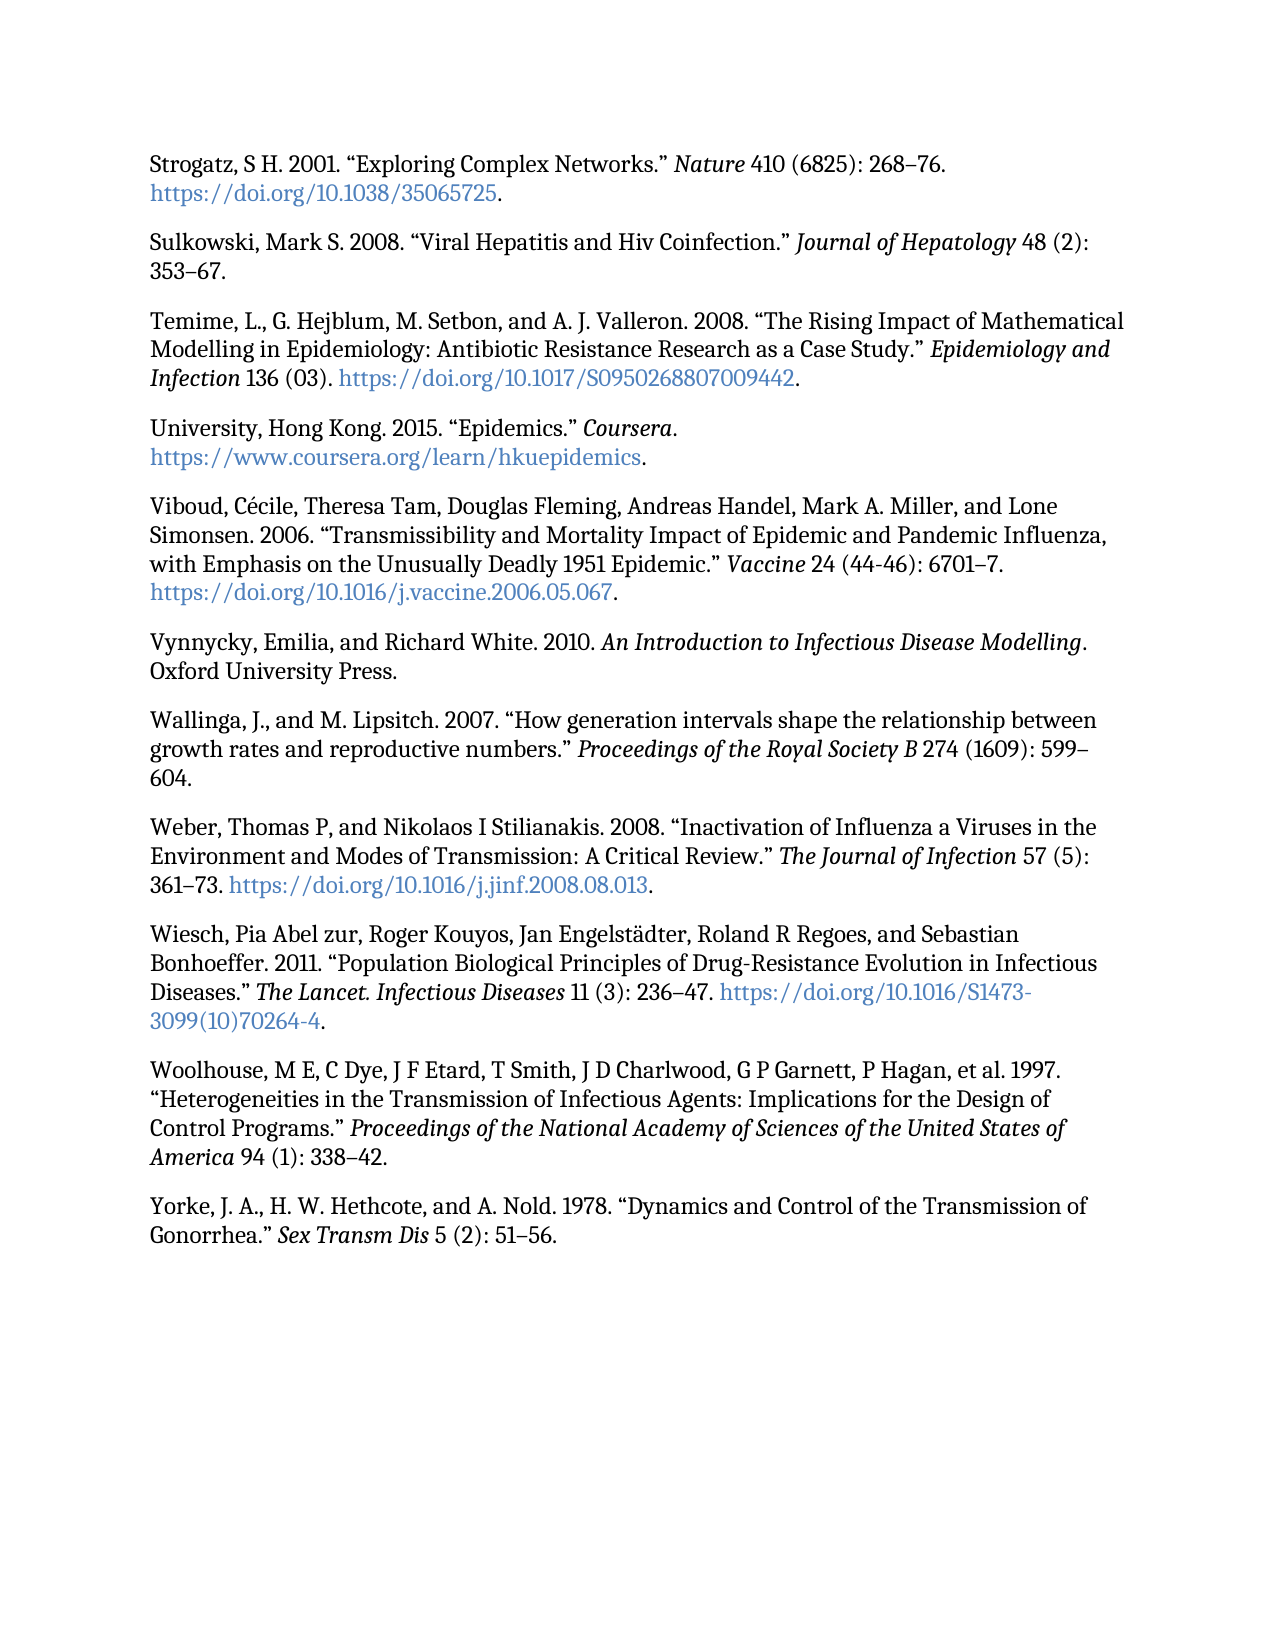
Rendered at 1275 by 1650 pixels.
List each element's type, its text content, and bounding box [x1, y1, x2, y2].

text Viboud, Cécile, Theresa Tam, Douglas Fleming, Andreas Handel, Mark A. Miller, and Lone Simonsen. 2006. “Transmissibility and Mortality Impact of Epidemic and Pandemic Influenza, with Emphasis on the Unusually Deadly 1951 Epidemic.” Vaccine 24 (44-46): 6701–7. https://doi.org/10.1016/j.vaccine.2006.05.067. [150, 492, 1125, 607]
text University, Hong Kong. 2015. “Epidemics.” Coursera. https://www.coursera.org/learn/hkuepidemics. [150, 414, 1125, 471]
text Wiesch, Pia Abel zur, Roger Kouyos, Jan Engelstädter, Roland R Regoes, and Sebastian Bonhoeffer. 2011. “Population Biological Principles of Drug-Resistance Evolution in Infectious Diseases.” The Lancet. Infectious Diseases 11 (3): 236–47. https://doi.org/10.1016/S1473-3099(10)70264-4. [150, 920, 1125, 1035]
text Yorke, J. A., H. W. Hethcote, and A. Nold. 1978. “Dynamics and Control of the Transmission of Gonorrhea.” Sex Transm Dis 5 (2): 51–56. [150, 1192, 1125, 1249]
text Sulkowski, Mark S. 2008. “Viral Hepatitis and Hiv Coinfection.” Journal of Hepatology 48 (2): 353–67. [150, 228, 1125, 286]
text Wallinga, J., and M. Lipsitch. 2007. “How generation intervals shape the relationship between growth rates and reproductive numbers.” Proceedings of the Royal Society B 274 (1609): 599–604. [150, 706, 1125, 792]
text Strogatz, S H. 2001. “Exploring Complex Networks.” Nature 410 (6825): 268–76. https://doi.org/10.1038/35065725. [150, 150, 1125, 207]
text Vynnycky, Emilia, and Richard White. 2010. An Introduction to Infectious Disease Modelling. Oxford University Press. [150, 628, 1125, 685]
text Woolhouse, M E, C Dye, J F Etard, T Smith, J D Charlwood, G P Garnett, P Hagan, et al. 1997. “Heterogeneities in the Transmission of Infectious Agents: Implications for the Design of Control Programs.” Proceedings of the National Academy of Sciences of the United States of America 94 (1): 338–42. [150, 1056, 1125, 1171]
text Temime, L., G. Hejblum, M. Setbon, and A. J. Valleron. 2008. “The Rising Impact of Mathematical Modelling in Epidemiology: Antibiotic Resistance Research as a Case Study.” Epidemiology and Infection 136 (03). https://doi.org/10.1017/S0950268807009442. [150, 307, 1125, 393]
text Weber, Thomas P, and Nikolaos I Stilianakis. 2008. “Inactivation of Influenza a Viruses in the Environment and Modes of Transmission: A Critical Review.” The Journal of Infection 57 (5): 361–73. https://doi.org/10.1016/j.jinf.2008.08.013. [150, 813, 1125, 899]
